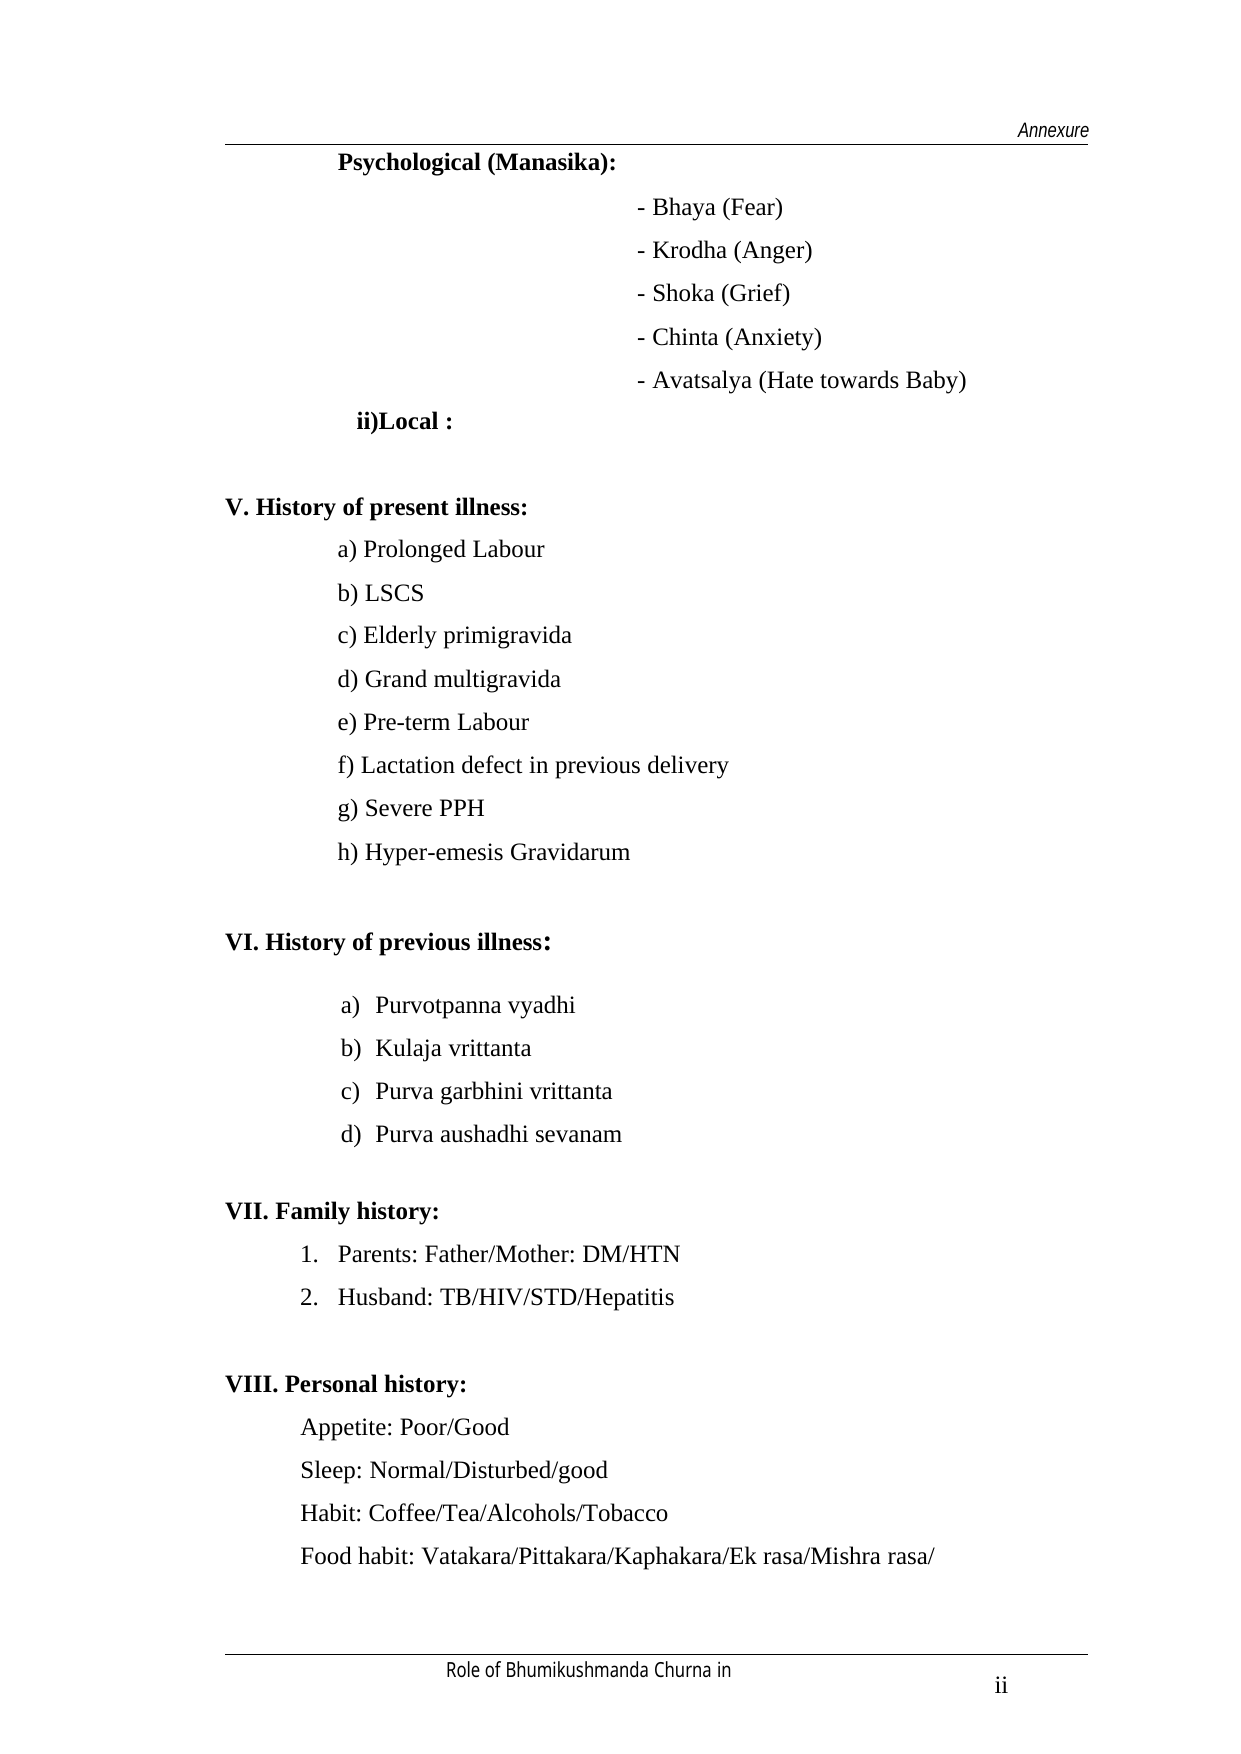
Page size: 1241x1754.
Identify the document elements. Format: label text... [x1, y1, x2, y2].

subtitle History of present illness: [225, 492, 1159, 521]
text Appetite: Poor/Good [300, 1412, 1159, 1441]
list Parents: Father/Mother: DM/HTN [300, 1239, 1159, 1268]
list Elderly primigravida [337, 621, 1159, 649]
list Krodha (Anger) [637, 235, 1159, 264]
subtitle ii)Local : [354, 406, 455, 434]
list Purva garbhini vrittanta [341, 1076, 1159, 1105]
list Kulaja vrittanta [341, 1033, 1159, 1062]
list Chinta (Anxiety) [637, 322, 1159, 351]
list Pre-term Labour [337, 707, 1159, 736]
text Food habit: Vatakara/Pittakara/Kaphakara/Ek rasa/Mishra rasa/ [300, 1541, 1159, 1570]
subtitle History of previous illness: [225, 923, 1159, 957]
list Purva aushadhi sevanam [341, 1119, 1159, 1148]
list Hyper-emesis Gravidarum [337, 837, 1159, 866]
list Grand multigravida [337, 664, 1159, 693]
subtitle Personal history: [225, 1369, 1159, 1398]
list Severe PPH [337, 793, 1159, 822]
list Bhaya (Fear) [637, 192, 1159, 221]
list Husband: TB/HIV/STD/Hepatitis [300, 1282, 1159, 1311]
list Lactation defect in previous delivery [337, 750, 1159, 779]
text Sleep: Normal/Disturbed/good Habit: Coffee/Tea/Alcohols/Tobacco [300, 1455, 670, 1527]
list Prolonged Labour [337, 534, 1159, 563]
list LSCS [337, 578, 1159, 606]
text Psychological (Manasika): [338, 147, 617, 176]
subtitle Family history: [225, 1196, 1159, 1225]
list Purvotpanna vyadhi [341, 990, 1159, 1018]
list Shoka (Grief) [637, 278, 1159, 307]
list Avatsalya (Hate towards Baby) [637, 365, 1159, 394]
